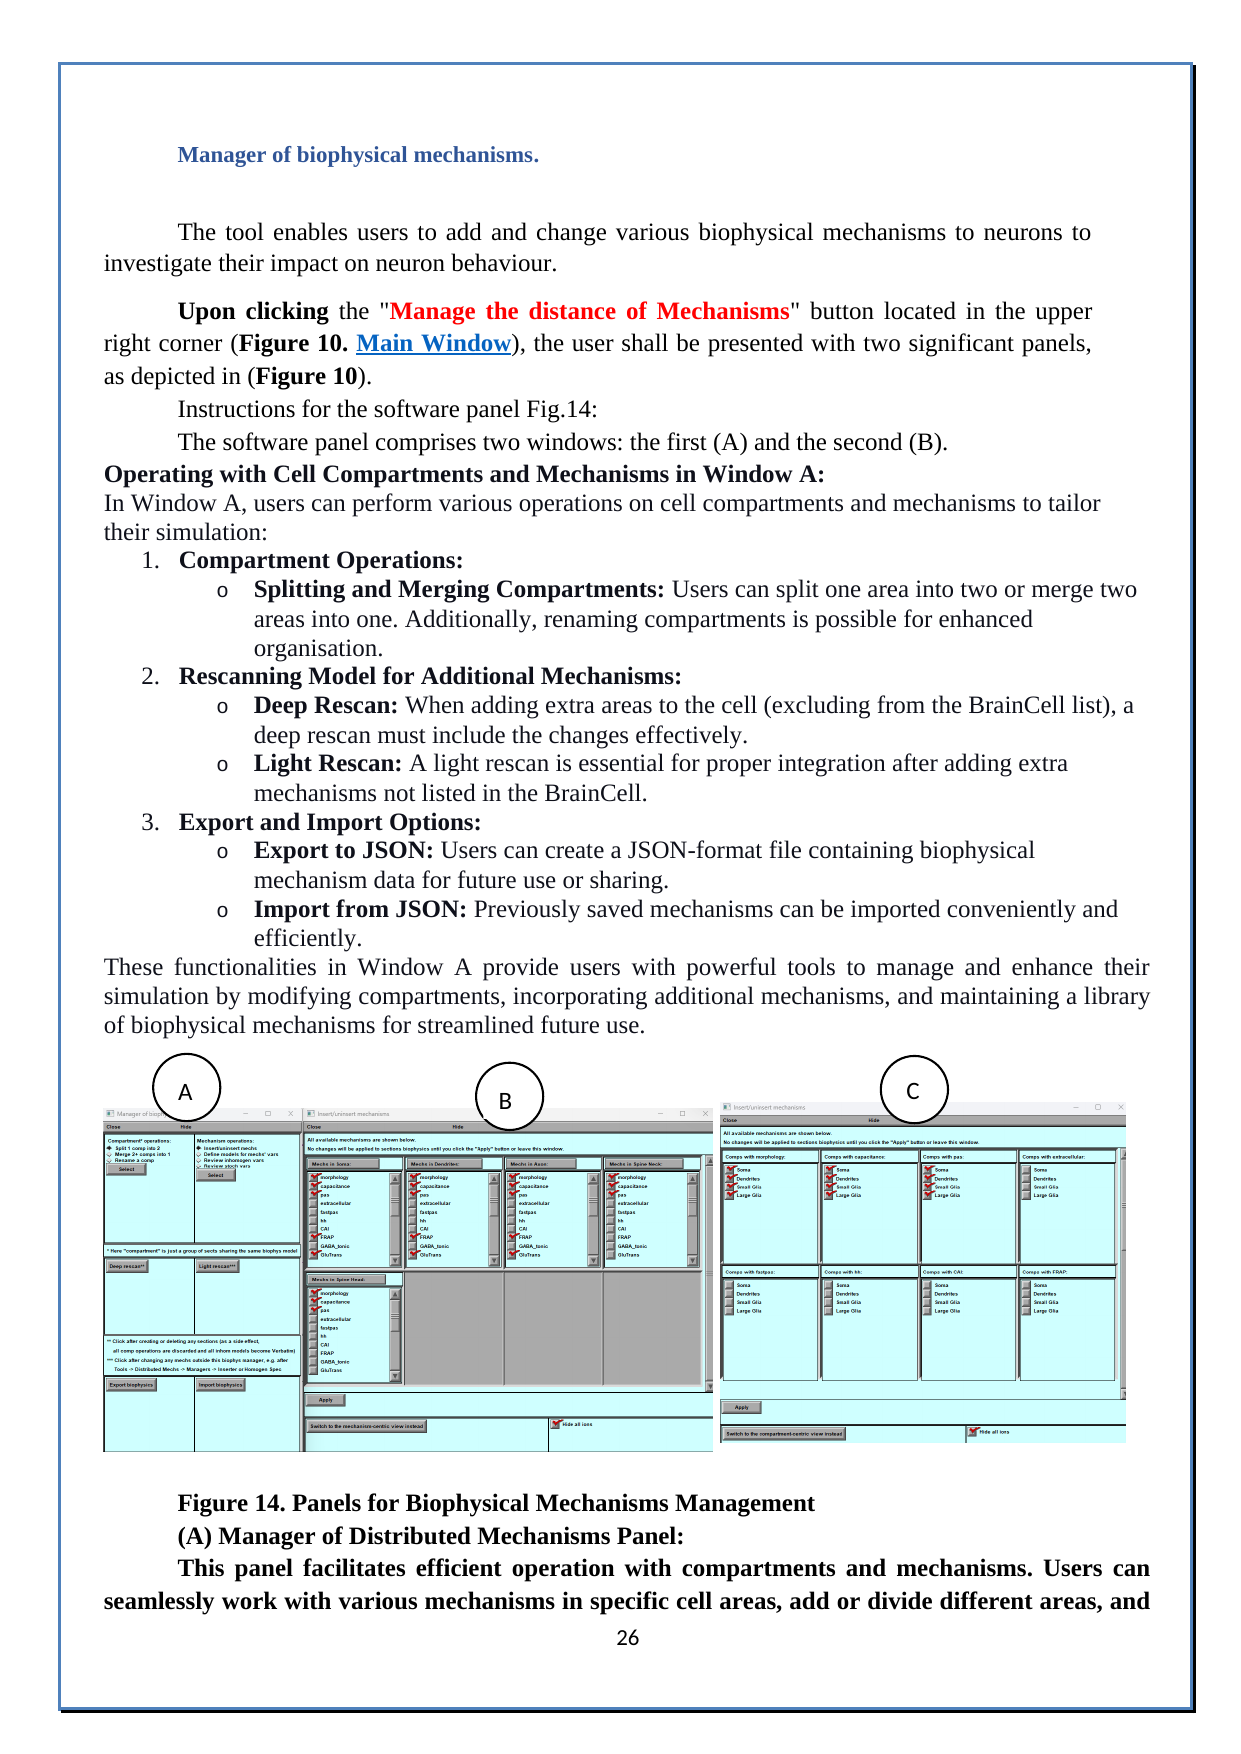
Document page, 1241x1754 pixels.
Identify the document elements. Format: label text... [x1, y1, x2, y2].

text In Window A, users can perform various operations on cell compartments and mechanisms to tailor their simulation: [103, 488, 1152, 546]
picture [720, 1102, 1126, 1443]
list Splitting and Merging Compartments: Users can split one area into two or merge two areas into one. Additionally, renaming compartments is possible for enhanced organisation. [216, 574, 1152, 661]
list Deep Rescan: When adding extra areas to the cell (excluding from the BrainCell list), a deep rescan must include the changes effectively. [216, 690, 1152, 748]
text Figure 14. Panels for Biophysical Mechanisms Management [103, 1488, 1093, 1517]
list Export and Import Options: [141, 807, 1152, 836]
picture [103, 1108, 713, 1452]
text Upon clicking the "Manage the distance of Mechanisms" button located in the upper right corner (Figure 10. Main Window), the user shall be presented with two significant panels, as depicted in (Figure 10). [103, 296, 1093, 390]
text These functionalities in Window A provide users with powerful tools to manage and enhance their simulation by modifying compartments, incorporating additional mechanisms, and maintaining a library of biophysical mechanisms for streamlined future use. [103, 952, 1152, 1038]
text The tool enables users to add and change various biophysical mechanisms to neurons to investigate their impact on neuron behaviour. [103, 217, 1093, 277]
list Rescanning Model for Additional Mechanisms: [141, 661, 1152, 690]
list Compartment Operations: [141, 546, 1152, 574]
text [103, 1553, 1152, 1615]
text The software panel comprises two windows: the first (A) and the second (B). [103, 427, 1093, 455]
list Export to JSON: Users can create a JSON-format file containing biophysical mechanism data for future use or sharing. [216, 836, 1152, 894]
text Instructions for the software panel Fig.14: [103, 394, 1093, 423]
list Import from JSON: Previously saved mechanisms can be imported conveniently and efficiently. [216, 894, 1152, 952]
text (A) Manager of Distributed Mechanisms Panel: [103, 1521, 1093, 1549]
subtitle Manager of biophysical mechanisms. [103, 141, 1093, 167]
list Light Rescan: A light rescan is essential for proper integration after adding extra mechanisms not listed in the BrainCell. [216, 748, 1152, 807]
text Operating with Cell Compartments and Mechanisms in Window A: [103, 459, 1152, 488]
